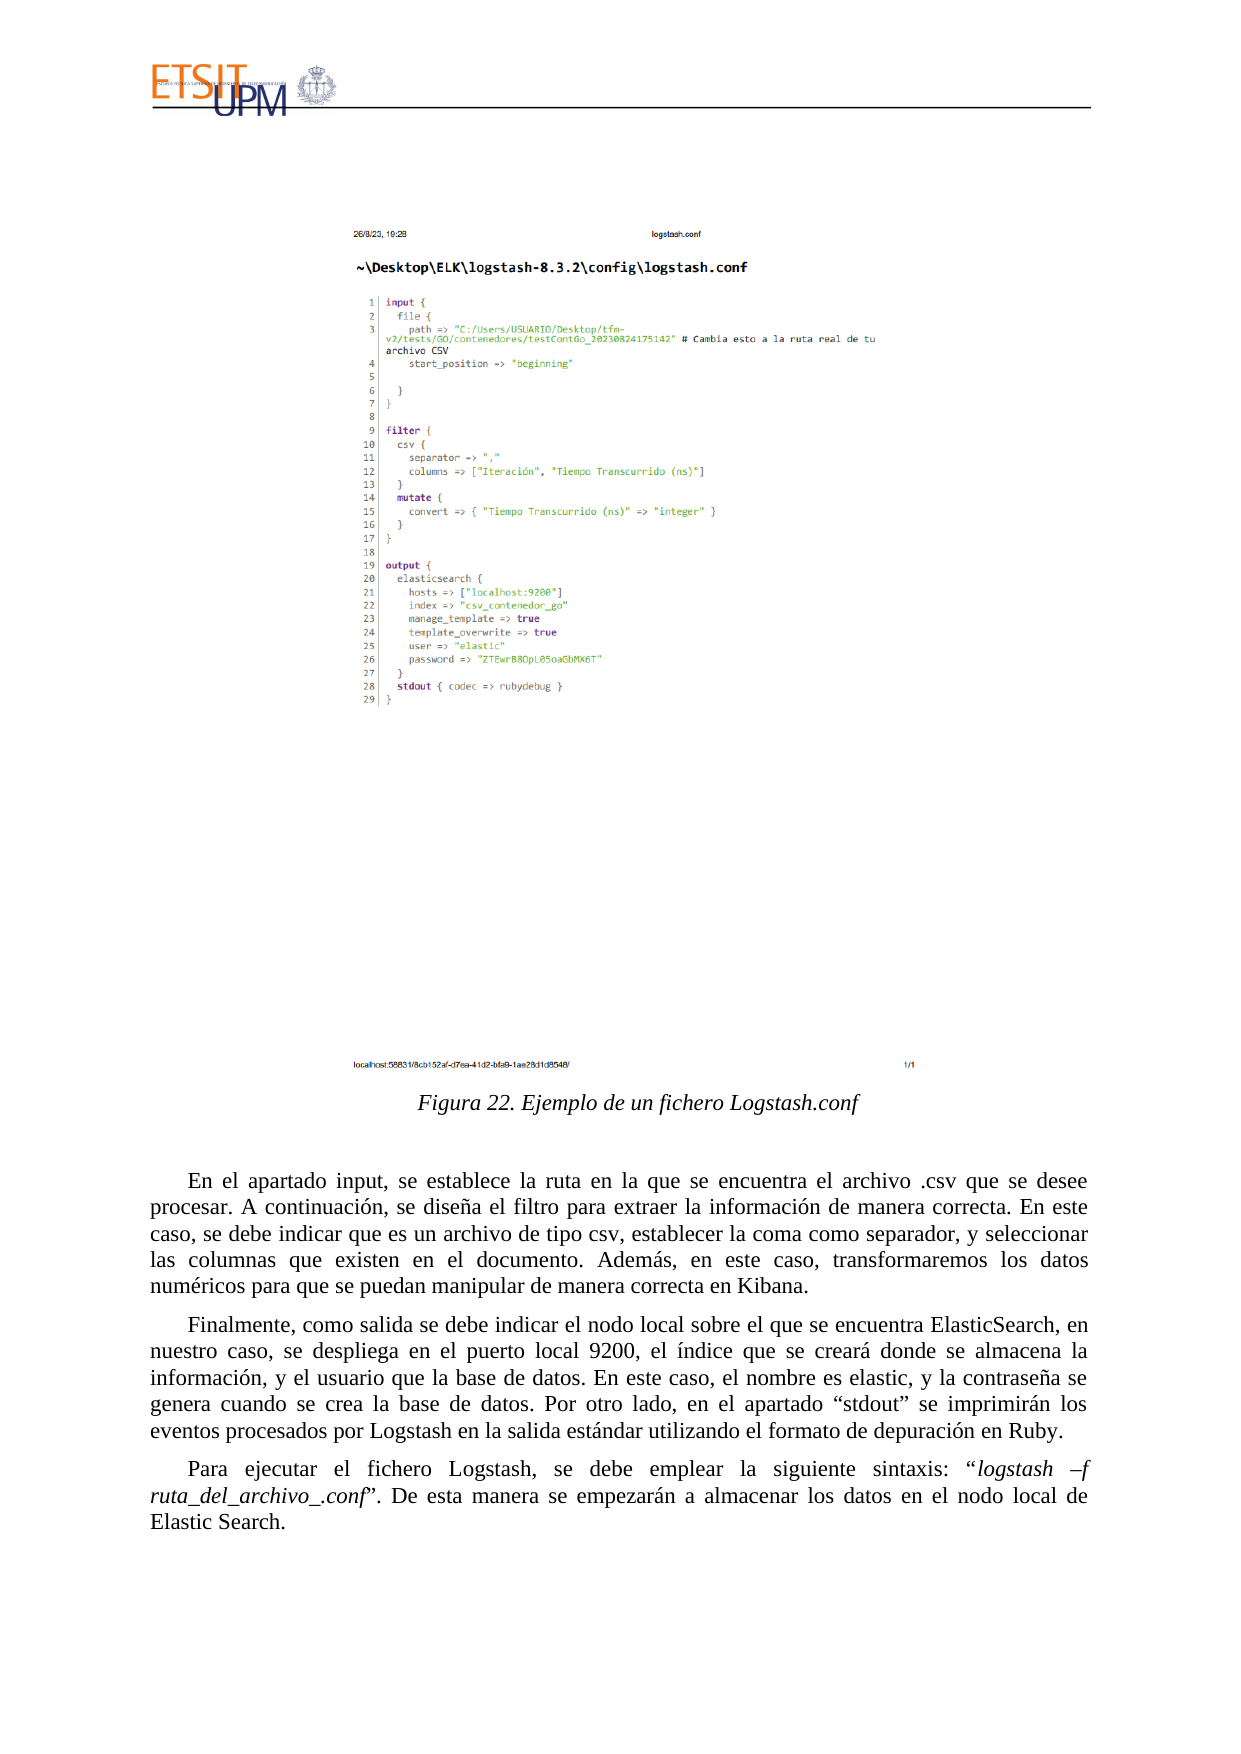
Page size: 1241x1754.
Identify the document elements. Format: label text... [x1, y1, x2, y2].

picture [337, 227, 941, 1077]
picture [151, 63, 338, 117]
text Para ejecutar el fichero Logstash, se debe emplear la siguiente sintaxis: “logstash –f ruta_del_archivo_.conf”. De esta manera se empezarán a almacenar los datos en el nodo local de Elastic Search. [150, 1456, 1090, 1534]
text Figura 22. Ejemplo de un fichero Logstash.conf [150, 1089, 1090, 1116]
text En el apartado input, se establece la ruta en la que se encuentra el archivo .csv que se desee procesar. A continuación, se diseña el filtro para extraer la información de manera correcta. En este caso, se debe indicar que es un archivo de tipo csv, establecer la coma como separador, y seleccionar las columnas que existen en el documento. Además, en este caso, transformaremos los datos numéricos para que se puedan manipular de manera correcta en Kibana. [150, 1167, 1090, 1299]
text Finalmente, como salida se debe indicar el nodo local sobre el que se encuentra ElasticSearch, en nuestro caso, se despliega en el puerto local 9200, el índice que se creará donde se almacena la información, y el usuario que la base de datos. En este caso, el nombre es elastic, y la contraseña se genera cuando se crea la base de datos. Por otro lado, en el apartado “stdout” se imprimirán los eventos procesados por Logstash en la salida estándar utilizando el formato de depuración en Ruby. [150, 1311, 1090, 1443]
